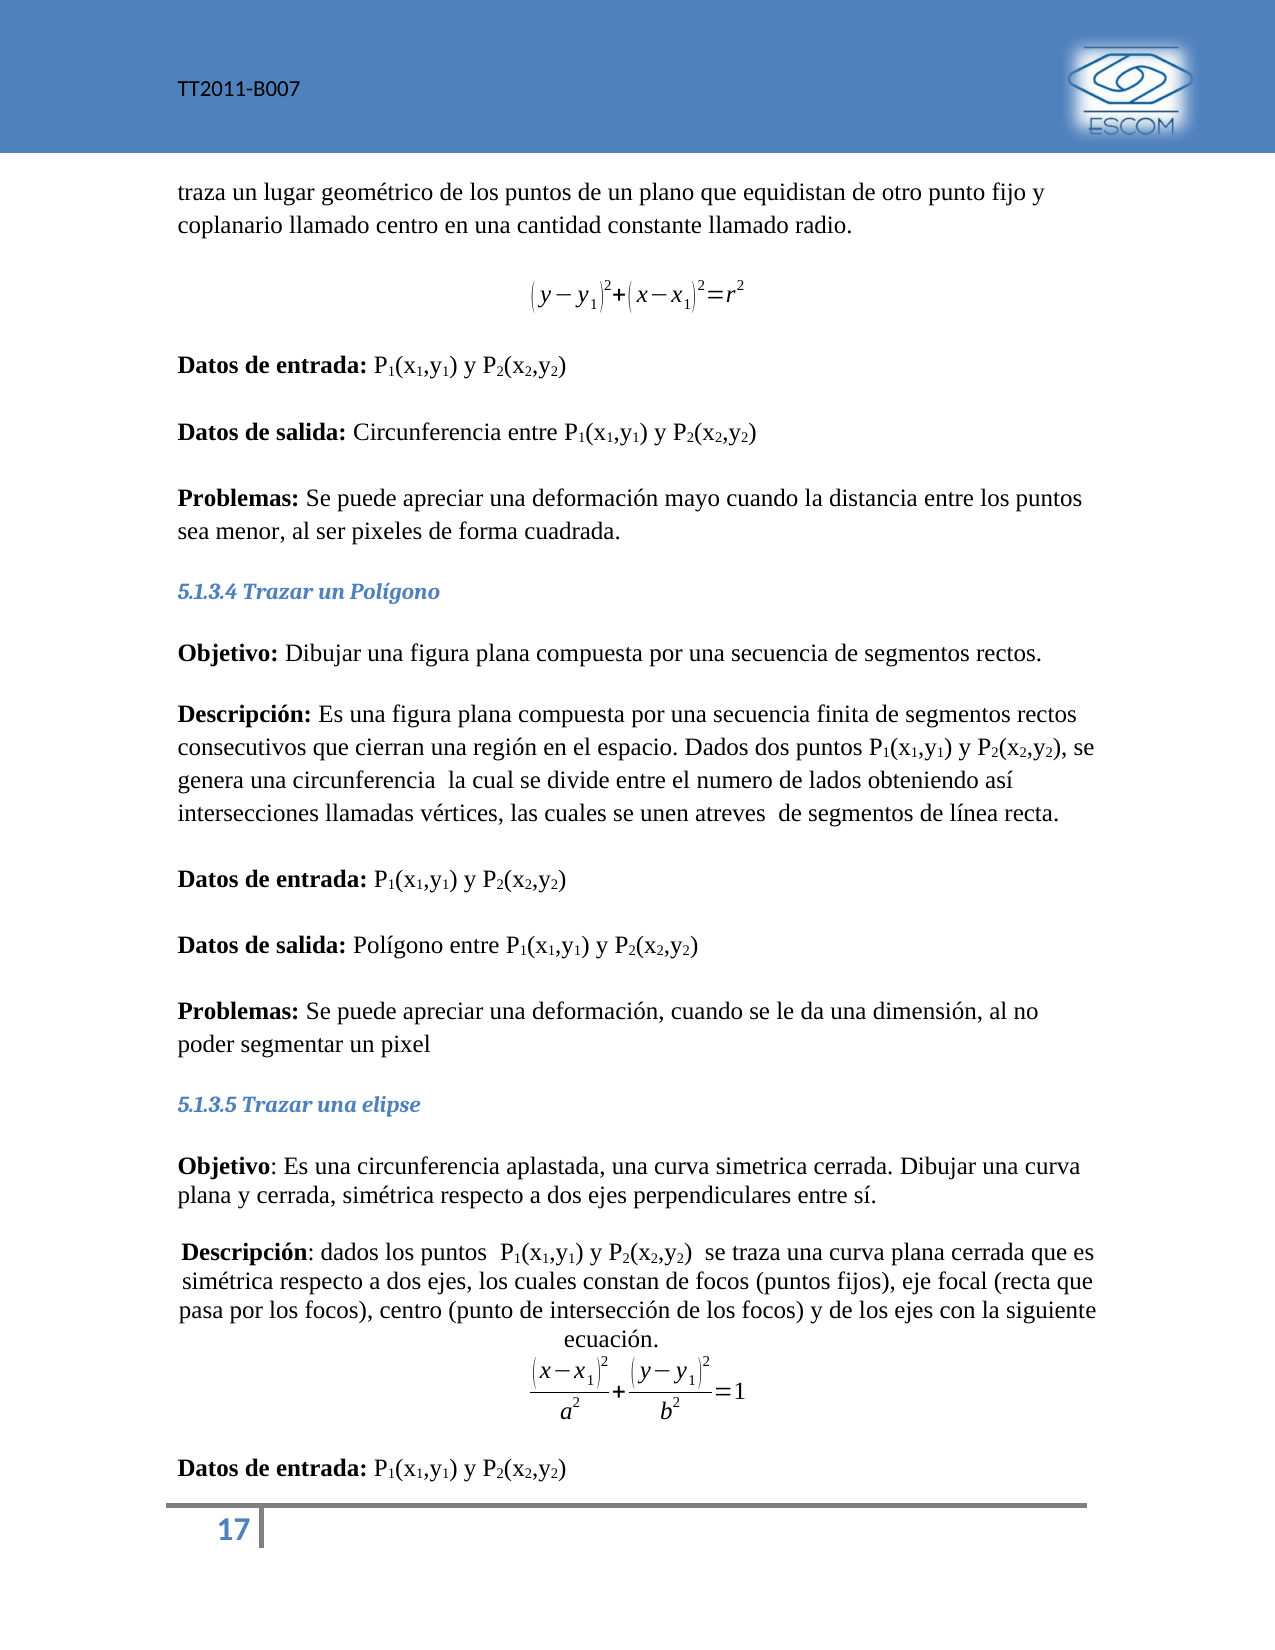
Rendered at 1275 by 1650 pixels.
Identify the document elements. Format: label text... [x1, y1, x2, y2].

text Datos de salida: Polígono entre P1(x1,y1) y P2(x2,y2) [177, 930, 1098, 959]
text Problemas: Se puede apreciar una deformación, cuando se le da una dimensión, al no poder segmentar un pixel [177, 996, 1098, 1058]
text Datos de entrada: P1(x1,y1) y P2(x2,y2) [177, 1453, 1098, 1482]
text Datos de salida: Circunferencia entre P1(x1,y1) y P2(x2,y2) [177, 417, 1098, 445]
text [177, 177, 1098, 239]
text Objetivo: Es una circunferencia aplastada, una curva simetrica cerrada. Dibujar una curva plana y cerrada, simétrica respecto a dos ejes perpendiculares entre sí. [177, 1151, 1098, 1209]
text Datos de entrada: P1(x1,y1) y P2(x2,y2) [177, 351, 1098, 379]
text Descripción: dados los puntos P1(x1,y1) y P2(x2,y2) se traza una curva plana cerrada que es simétrica respecto a dos ejes, los cuales constan de focos (puntos fijos), eje focal (recta que pasa por los focos), centro (punto de intersección de los focos) y de los ejes con la siguiente ecuación. [177, 1237, 1098, 1424]
text Descripción: Es una figura plana compuesta por una secuencia finita de segmentos rectos consecutivos que cierran una región en el espacio. Dados dos puntos P1(x1,y1) y P2(x2,y2), se genera una circunferencia la cual se divide entre el numero de lados obteniendo así intersecciones llamadas vértices, las cuales se unen atreves de segmentos de línea recta. [177, 699, 1098, 827]
text Datos de entrada: P1(x1,y1) y P2(x2,y2) [177, 864, 1098, 893]
text Problemas: Se puede apreciar una deformación mayo cuando la distancia entre los puntos sea menor, al ser pixeles de forma cuadrada. [177, 483, 1098, 544]
text Objetivo: Dibujar una figura plana compuesta por una secuencia de segmentos rectos. [177, 638, 1098, 667]
subtitle 5.1.3.5 Trazar una elipse [177, 1092, 1098, 1119]
picture [1082, 55, 1178, 122]
subtitle 5.1.3.4 Trazar un Polígono [177, 579, 1098, 605]
